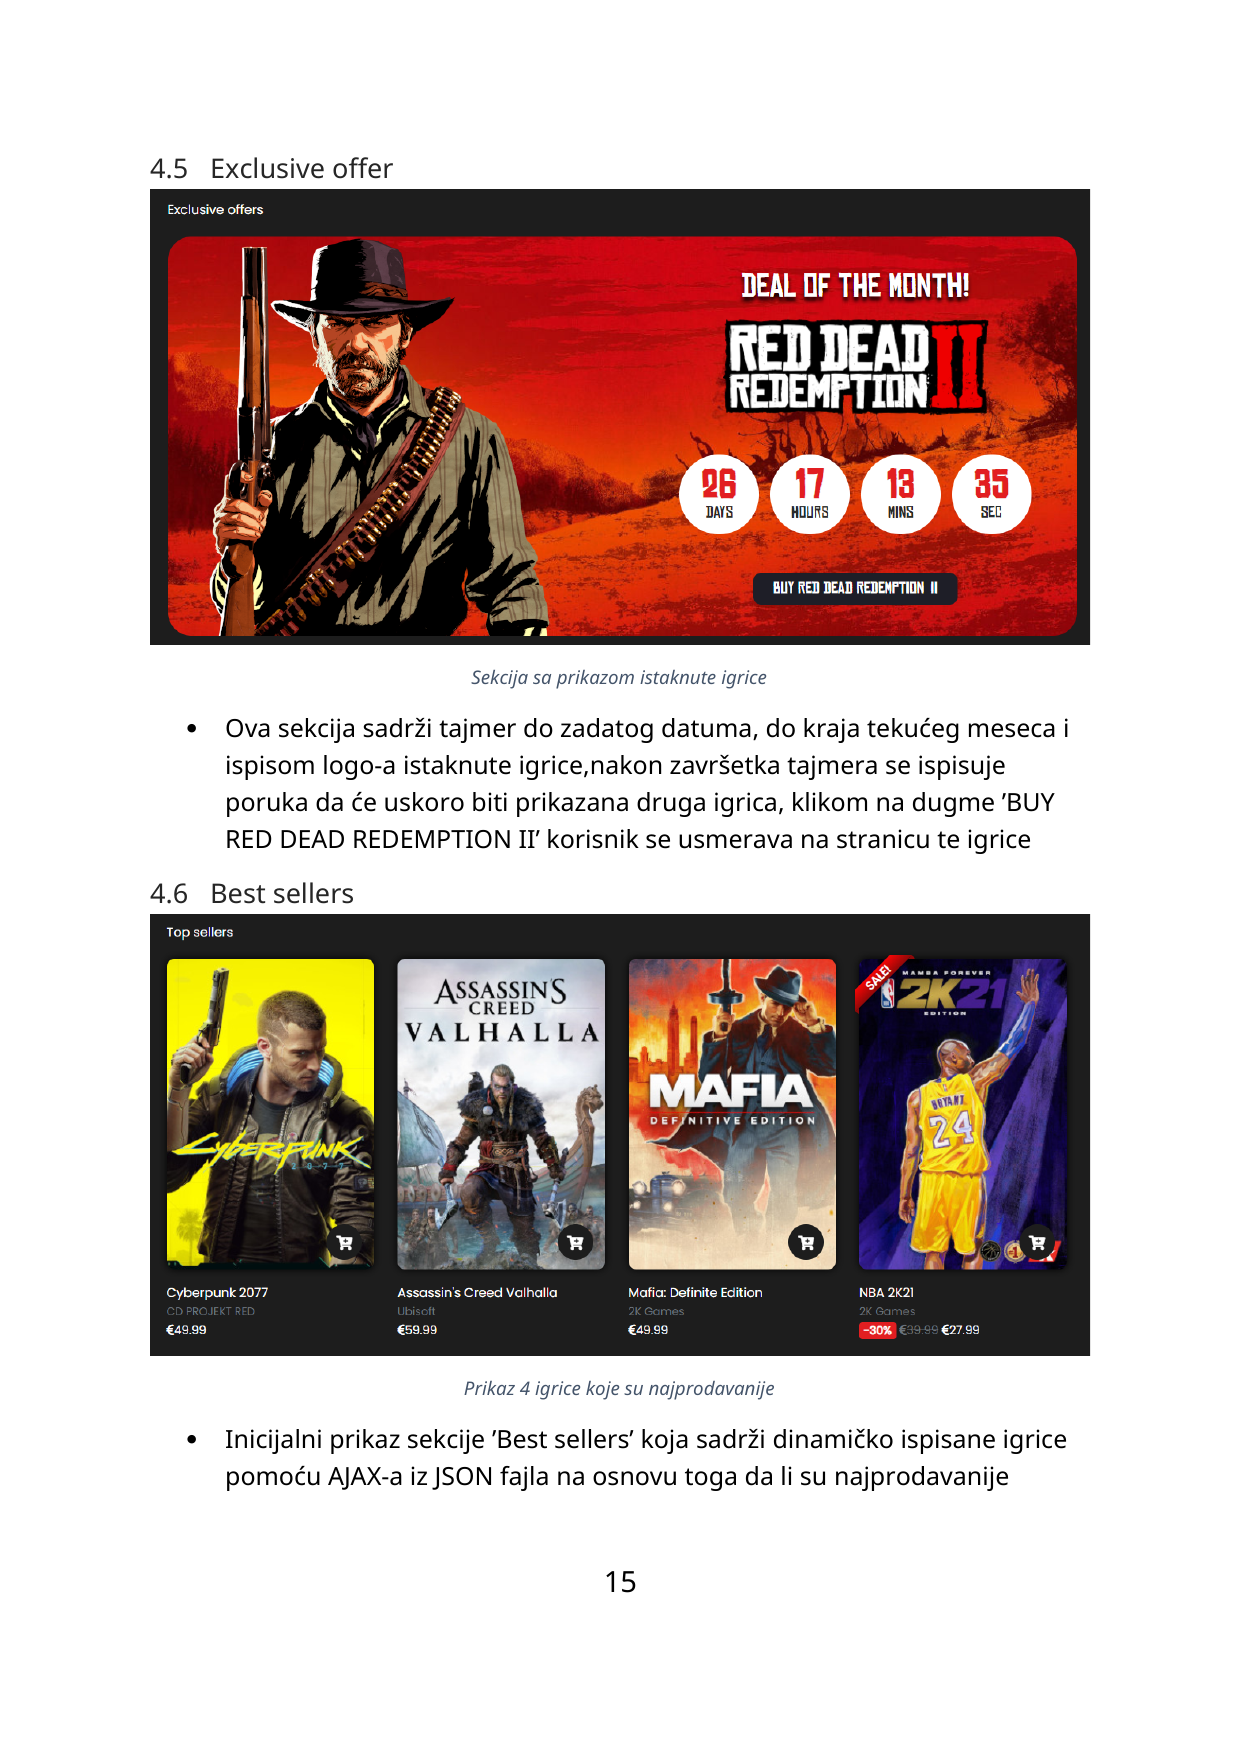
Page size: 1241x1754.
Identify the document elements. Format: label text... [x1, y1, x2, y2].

text Prikaz 4 igrice koje su najprodavanije [150, 1375, 1090, 1401]
list Inicijalni prikaz sekcije ’Best sellers’ koja sadrži dinamičko ispisane igrice pomoću AJAX-a iz JSON fajla na osnovu toga da li su najprodavanije [187, 1422, 1090, 1492]
list Ova sekcija sadrži tajmer do zadatog datuma, do kraja tekućeg meseca i ispisom logo-a istaknute igrice,nakon završetka tajmera se ispisuje poruka da će uskoro biti prikazana druga igrica, klikom na dugme ’BUY RED DEAD REDEMPTION II’ korisnik se usmerava na stranicu te igrice [187, 711, 1090, 855]
text Sekcija sa prikazom istaknute igrice [150, 664, 1090, 690]
picture [150, 189, 1091, 645]
subtitle Best sellers [150, 875, 1090, 912]
subtitle Exclusive offer [150, 150, 1090, 187]
picture [150, 914, 1091, 1356]
